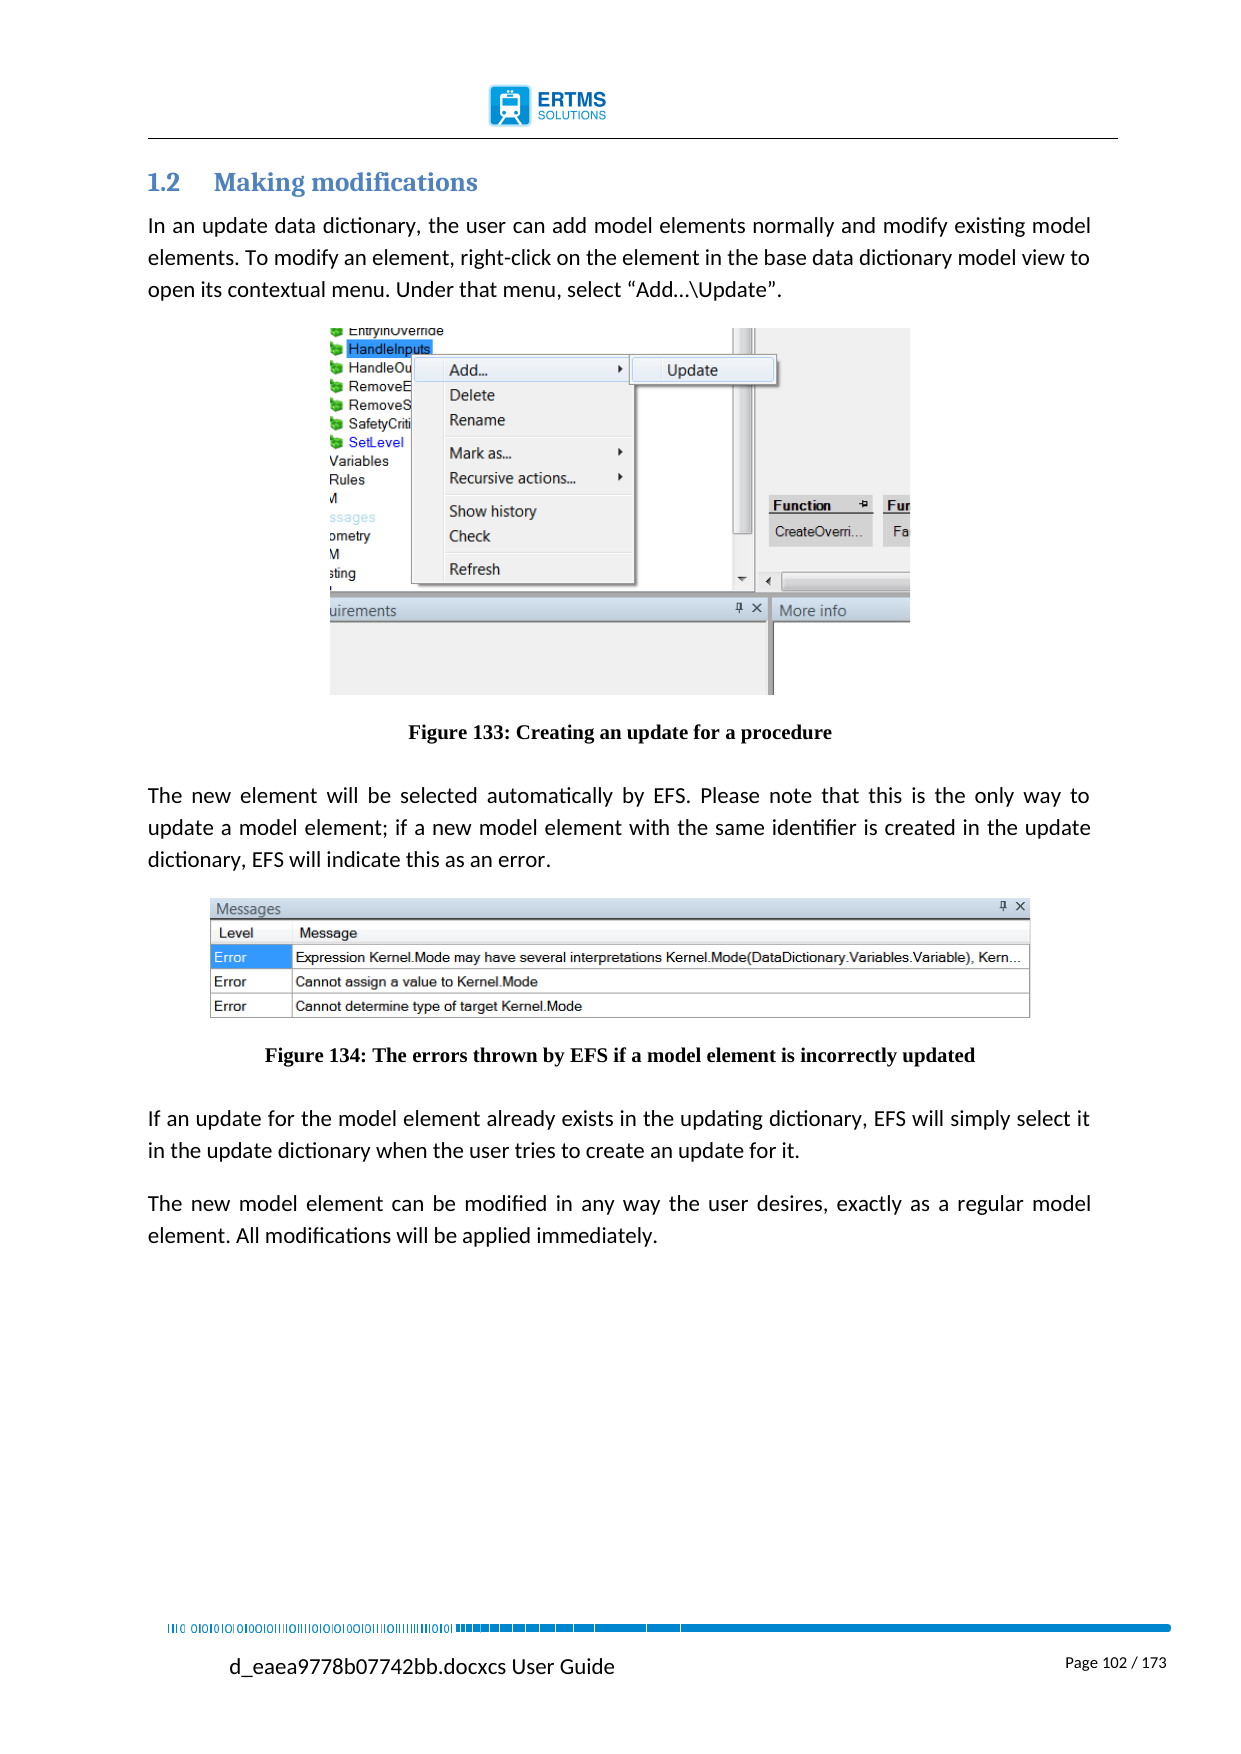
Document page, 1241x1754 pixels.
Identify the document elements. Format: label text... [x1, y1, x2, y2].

text The new model element can be modified in any way the user desires, exactly as a regular model element. All modifications will be applied immediately. [148, 1189, 1093, 1249]
text Figure 134: The errors thrown by EFS if a model element is incorrectly updated [148, 1042, 1093, 1067]
picture [210, 898, 1030, 1018]
text In an update data dictionary, the user can add model elements normally and modify existing model elements. To modify an element, right-click on the element in the base data dictionary model view to open its contextual menu. Under that menu, select “Add…\Update”. [148, 211, 1093, 303]
text If an update for the model element already exists in the updating dictionary, EFS will simply select it in the update dictionary when the user tries to create an update for it. [148, 1104, 1093, 1164]
picture [477, 73, 617, 138]
text Figure 133: Creating an update for a procedure [148, 720, 1093, 744]
picture [167, 1624, 1171, 1633]
subtitle Making modifications [148, 167, 1093, 198]
picture [330, 328, 911, 695]
text The new element will be selected automatically by EFS. Please note that this is the only way to update a model element; if a new model element with the same identifier is created in the update dictionary, EFS will indicate this as an error. [148, 781, 1093, 874]
